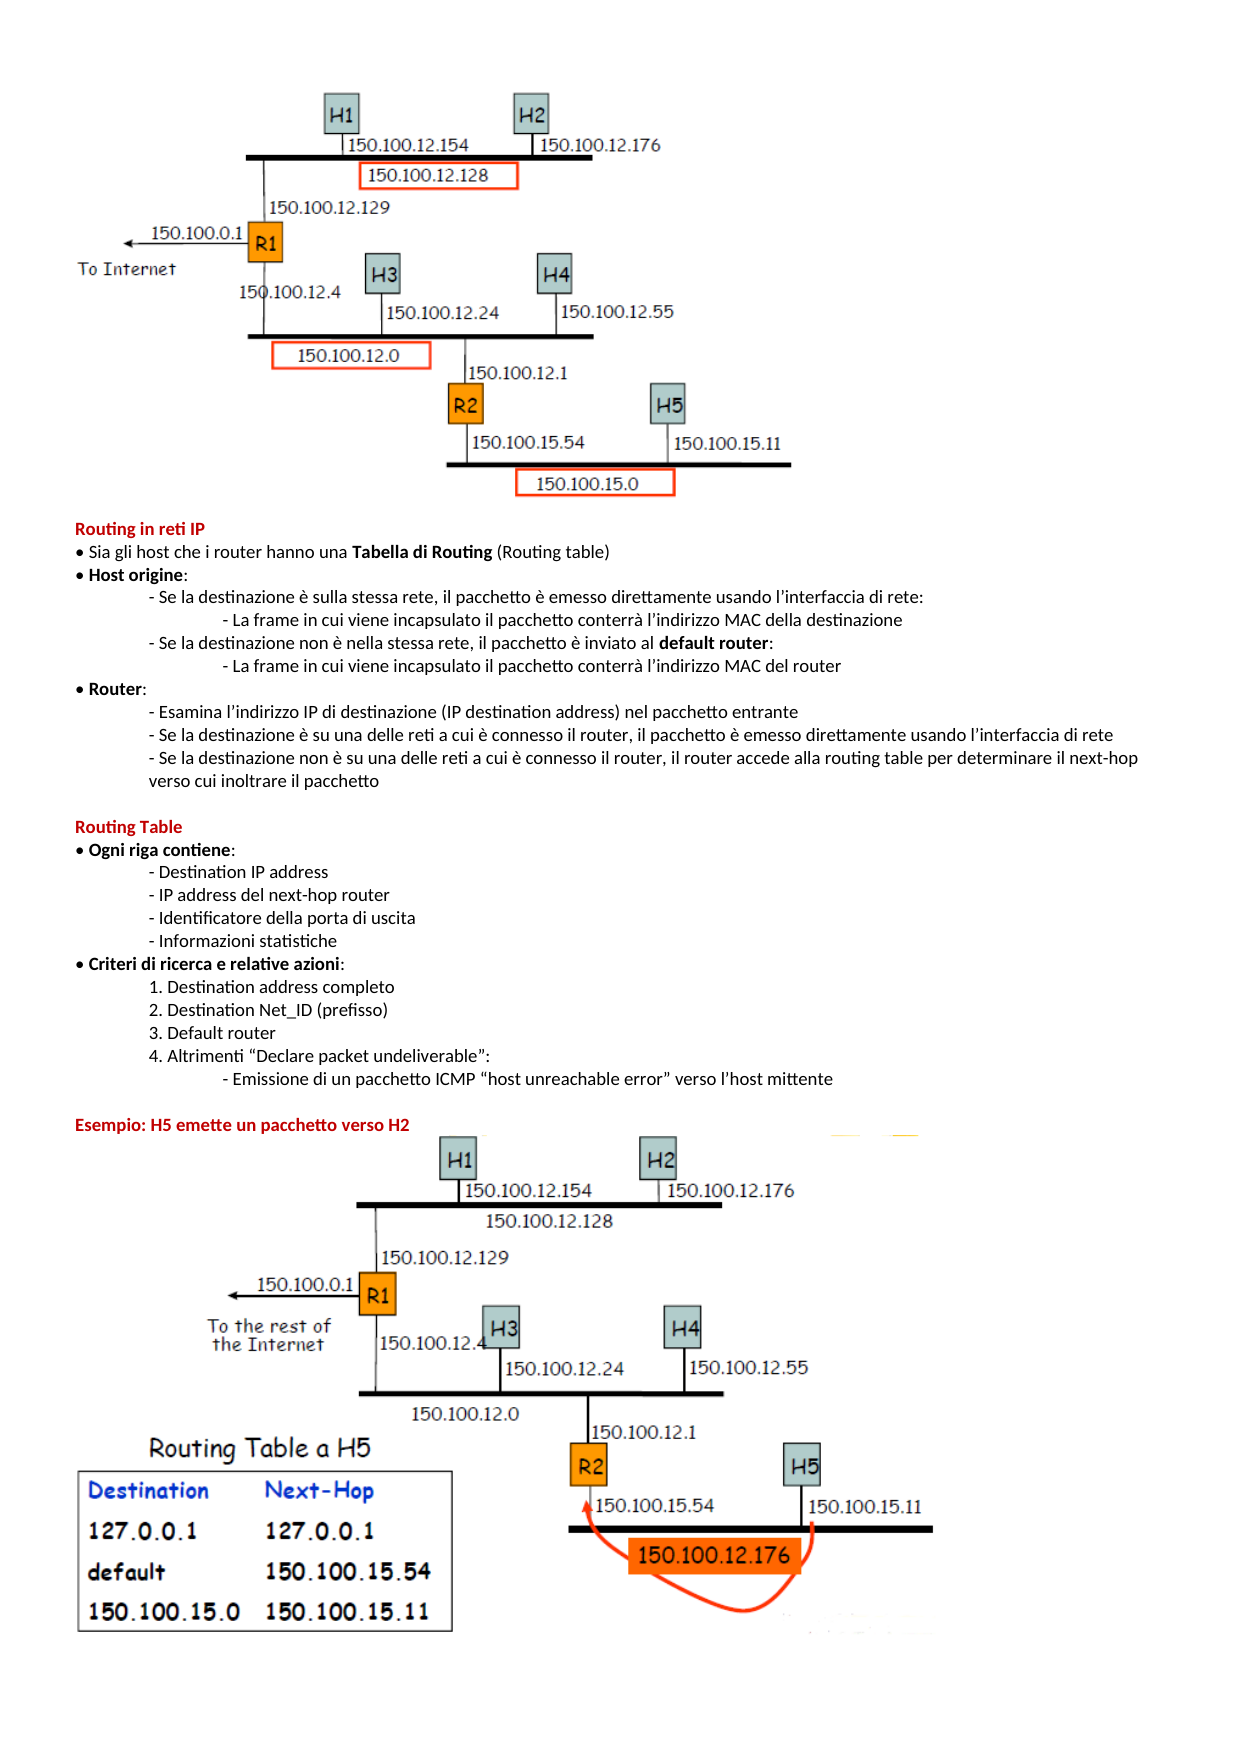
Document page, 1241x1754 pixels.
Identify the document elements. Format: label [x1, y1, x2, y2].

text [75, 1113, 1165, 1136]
picture [75, 1135, 955, 1671]
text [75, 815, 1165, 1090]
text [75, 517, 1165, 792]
picture [75, 75, 804, 517]
